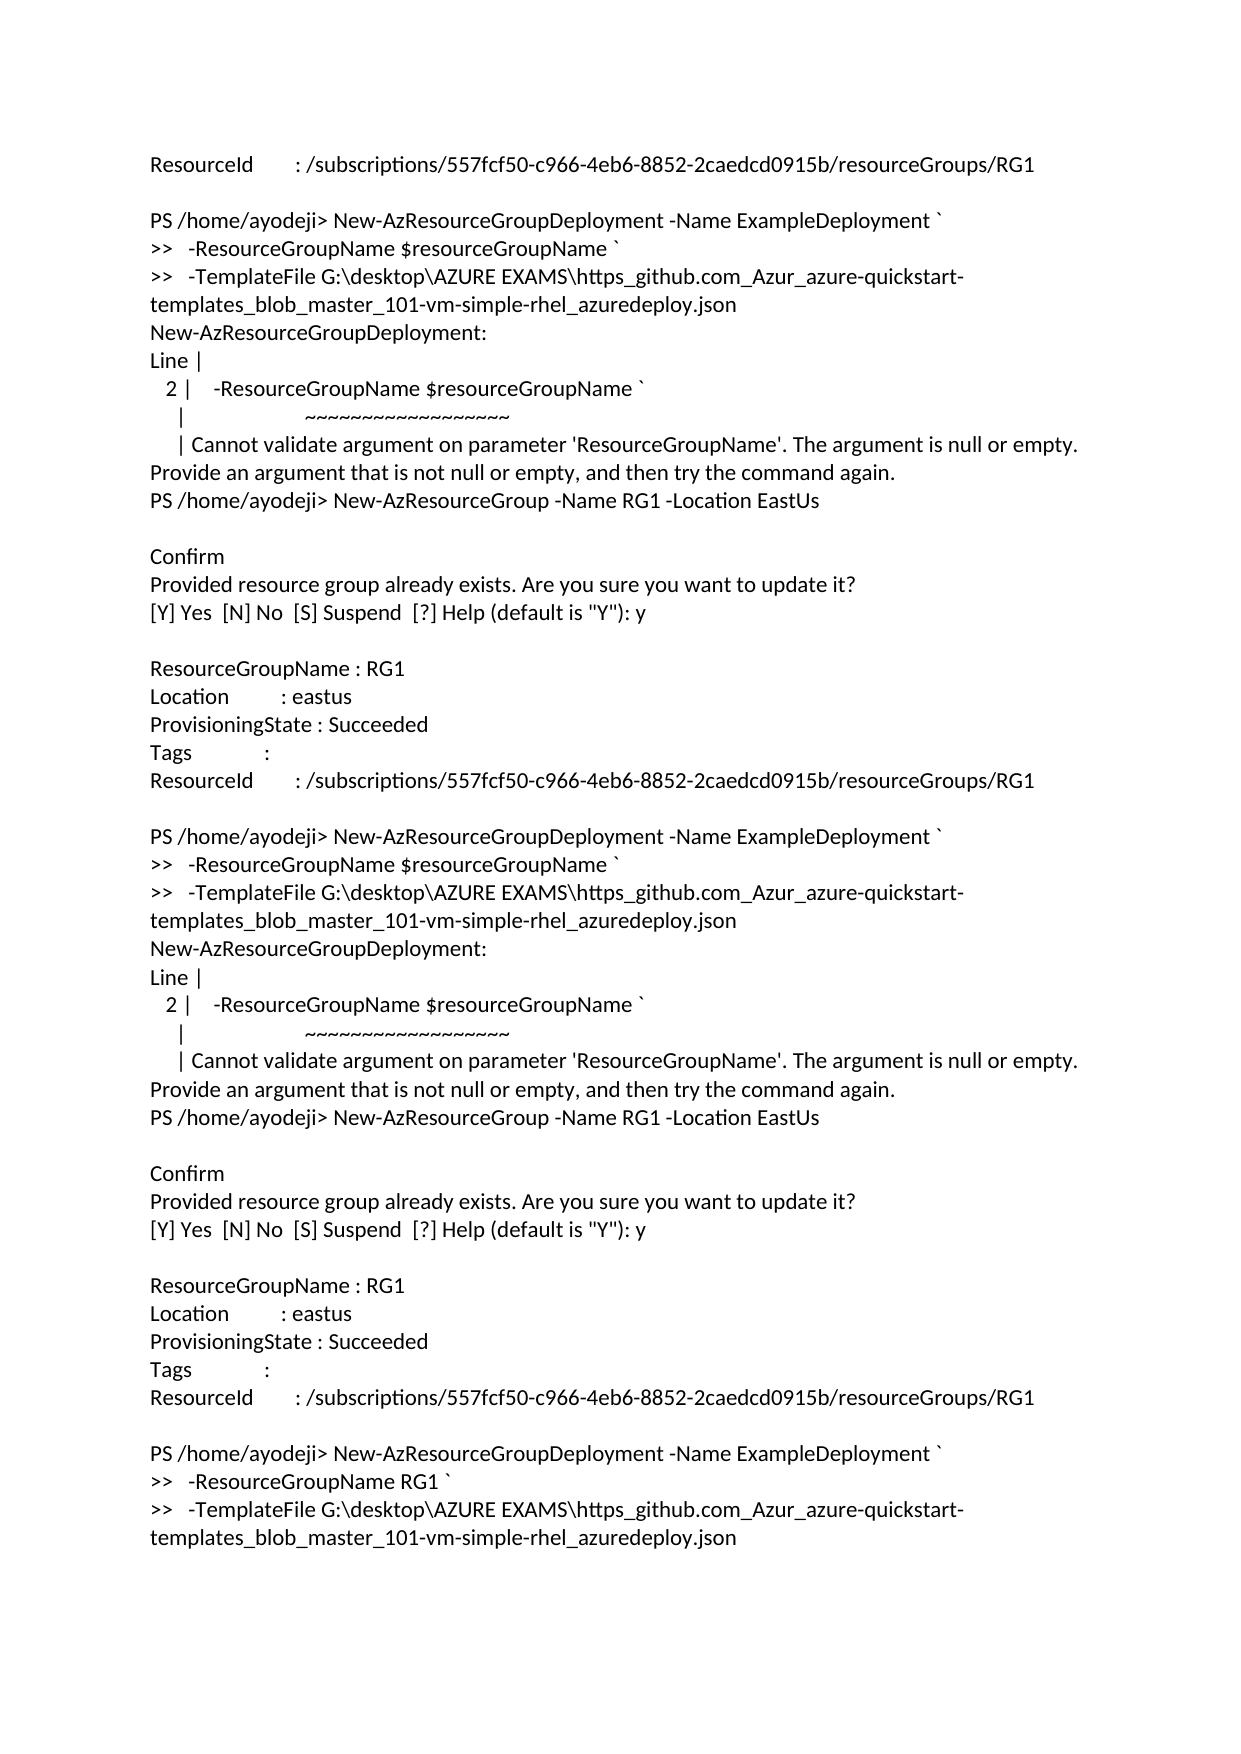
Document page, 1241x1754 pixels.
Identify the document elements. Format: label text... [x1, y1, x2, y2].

text >> -TemplateFile G:\desktop\AZURE EXAMS\https_github.com_Azur_azure-quickstart-templates_blob_master_101-vm-simple-rhel_azuredeploy.json [150, 1495, 1090, 1551]
text ResourceId : /subscriptions/557fcf50-c966-4eb6-8852-2caedcd0915b/resourceGroups/RG1 [150, 766, 1090, 794]
text New-AzResourceGroupDeployment: [150, 318, 1090, 346]
text Line | [150, 346, 1090, 374]
text Confirm [150, 542, 1090, 570]
text [Y] Yes [N] No [S] Suspend [?] Help (default is "Y"): y [150, 1215, 1090, 1243]
text >> -TemplateFile G:\desktop\AZURE EXAMS\https_github.com_Azur_azure-quickstart-templates_blob_master_101-vm-simple-rhel_azuredeploy.json [150, 878, 1090, 934]
text 2 | -ResourceGroupName $resourceGroupName ` [150, 991, 1090, 1019]
text >> -ResourceGroupName $resourceGroupName ` [150, 851, 1090, 878]
text Confirm [150, 1159, 1090, 1187]
text ResourceGroupName : RG1 [150, 654, 1090, 682]
text Provided resource group already exists. Are you sure you want to update it? [150, 1187, 1090, 1215]
text >> -ResourceGroupName RG1 ` [150, 1467, 1090, 1495]
text PS /home/ayodeji> New-AzResourceGroupDeployment -Name ExampleDeployment ` [150, 1439, 1090, 1467]
text ResourceId : /subscriptions/557fcf50-c966-4eb6-8852-2caedcd0915b/resourceGroups/RG1 [150, 150, 1090, 178]
text [Y] Yes [N] No [S] Suspend [?] Help (default is "Y"): y [150, 598, 1090, 626]
text Tags : [150, 738, 1090, 766]
text ProvisioningState : Succeeded [150, 710, 1090, 738]
text Location : eastus [150, 1299, 1090, 1327]
text >> -TemplateFile G:\desktop\AZURE EXAMS\https_github.com_Azur_azure-quickstart-templates_blob_master_101-vm-simple-rhel_azuredeploy.json [150, 262, 1090, 318]
text | ~~~~~~~~~~~~~~~~~~ [150, 1019, 1090, 1047]
text >> -ResourceGroupName $resourceGroupName ` [150, 234, 1090, 262]
text Tags : [150, 1355, 1090, 1383]
text ProvisioningState : Succeeded [150, 1327, 1090, 1355]
text PS /home/ayodeji> New-AzResourceGroupDeployment -Name ExampleDeployment ` [150, 822, 1090, 851]
text 2 | -ResourceGroupName $resourceGroupName ` [150, 374, 1090, 402]
text ResourceGroupName : RG1 [150, 1271, 1090, 1299]
text ResourceId : /subscriptions/557fcf50-c966-4eb6-8852-2caedcd0915b/resourceGroups/RG1 [150, 1383, 1090, 1411]
text PS /home/ayodeji> New-AzResourceGroup -Name RG1 -Location EastUs [150, 1103, 1090, 1131]
text Line | [150, 963, 1090, 991]
text PS /home/ayodeji> New-AzResourceGroupDeployment -Name ExampleDeployment ` [150, 206, 1090, 234]
text PS /home/ayodeji> New-AzResourceGroup -Name RG1 -Location EastUs [150, 486, 1090, 514]
text Location : eastus [150, 682, 1090, 710]
text New-AzResourceGroupDeployment: [150, 934, 1090, 963]
text | ~~~~~~~~~~~~~~~~~~ [150, 402, 1090, 430]
text Provided resource group already exists. Are you sure you want to update it? [150, 570, 1090, 598]
